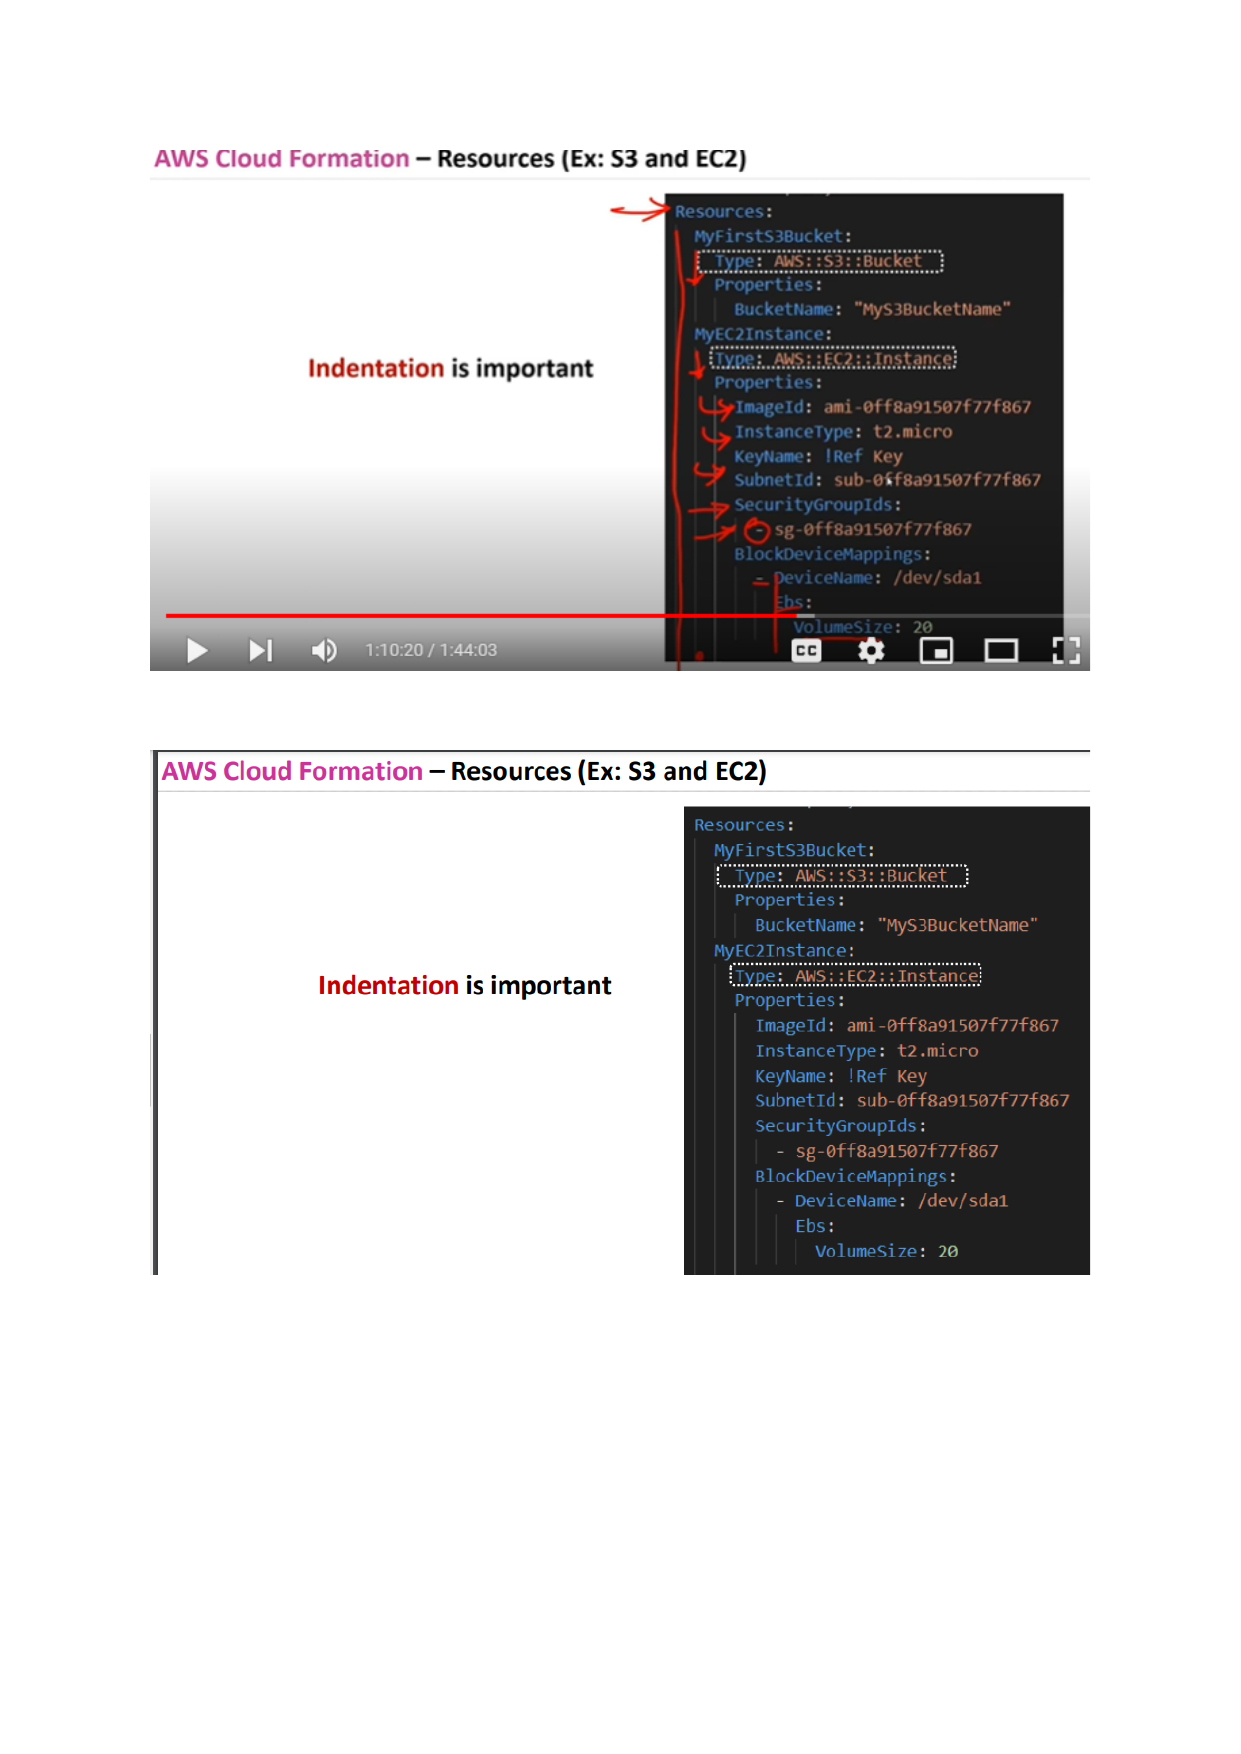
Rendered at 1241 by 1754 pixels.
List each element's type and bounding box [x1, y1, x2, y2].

picture [150, 150, 1091, 671]
picture [150, 750, 1091, 1275]
